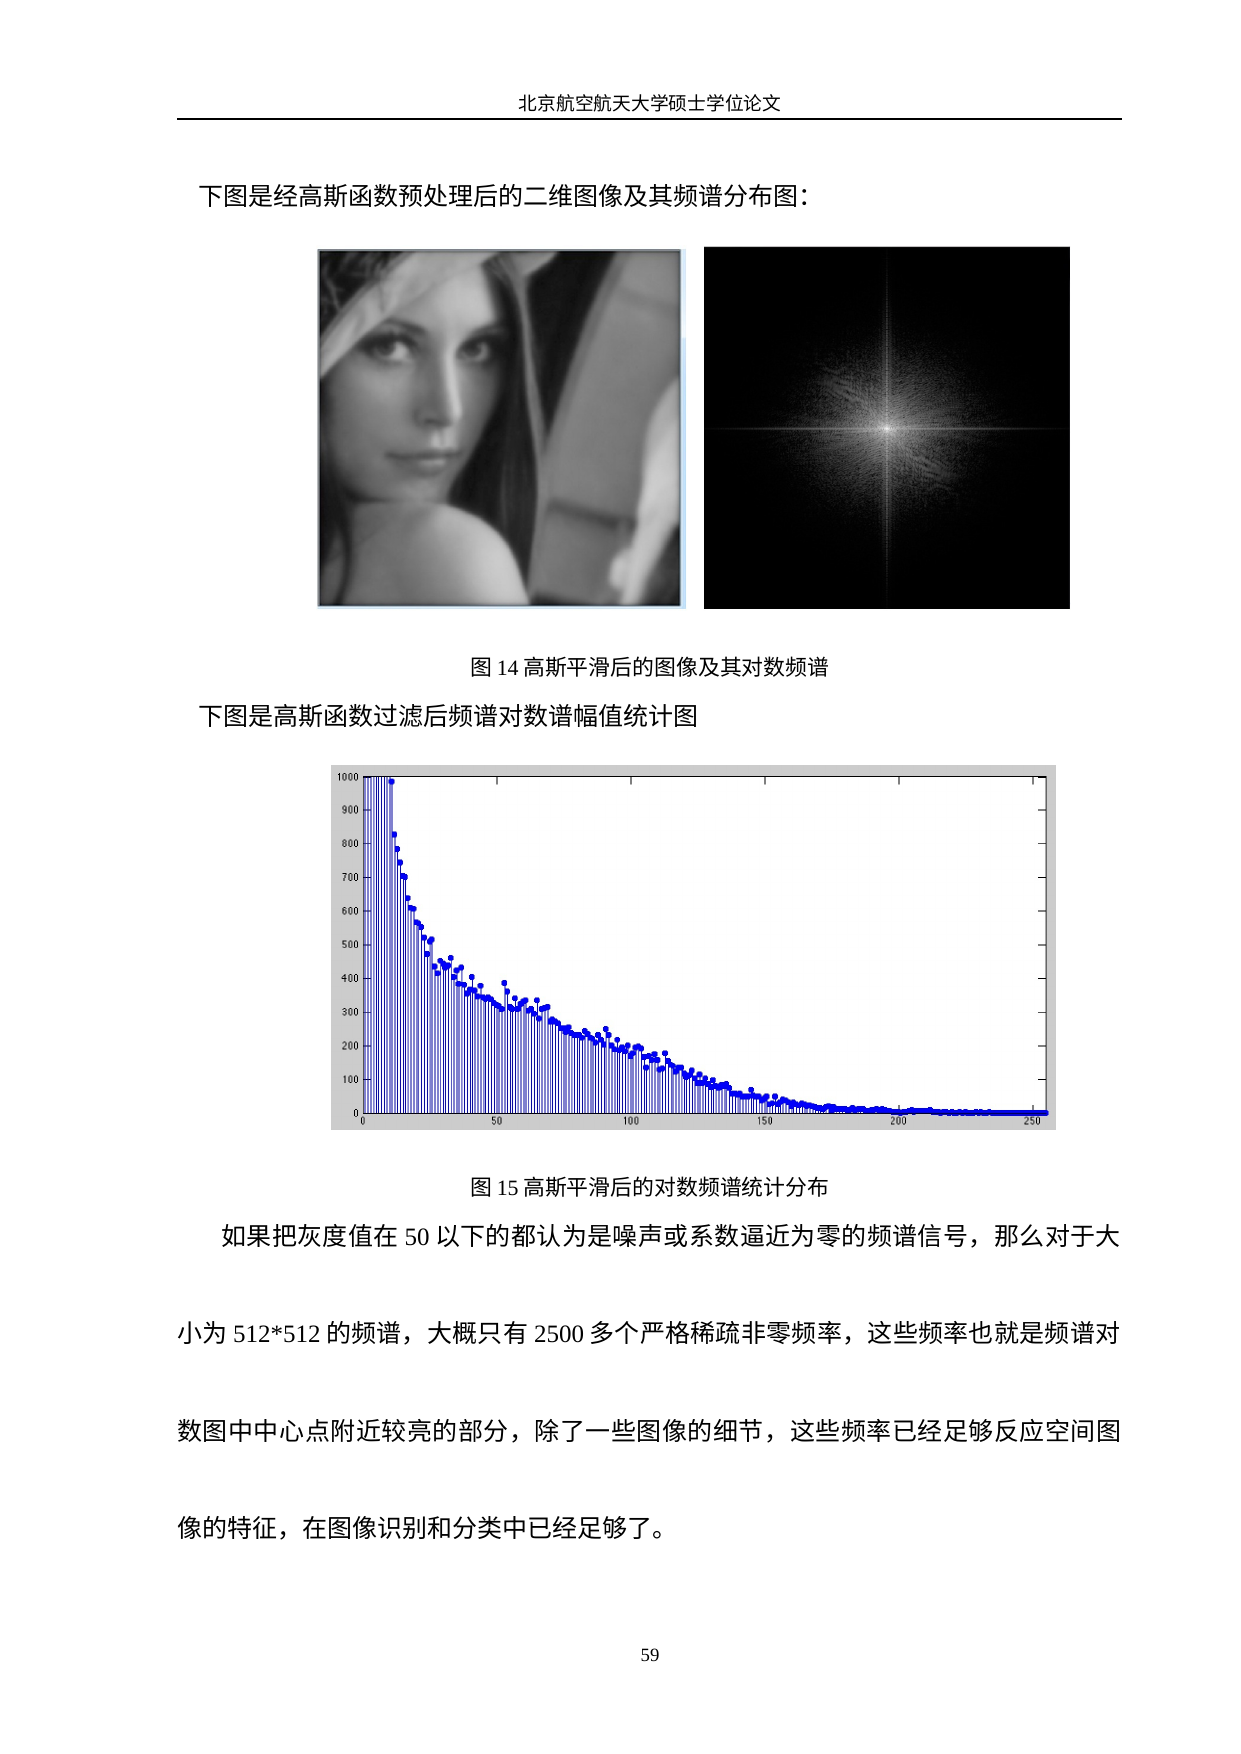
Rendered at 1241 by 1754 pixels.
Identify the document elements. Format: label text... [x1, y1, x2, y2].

text 下图是高斯函数过滤后频谱对数谱幅值统计图 [177, 682, 1122, 747]
text 如果把灰度值在50以下的都认为是噪声或系数逼近为零的频谱信号，那么对于大小为512*512的频谱，大概只有2500多个严格稀疏非零频率，这些频率也就是频谱对数图中中心点附近较亮的部分，除了一些图像的细节，这些频率已经足够反应空间图像的特征，在图像识别和分类中已经足够了。 [177, 1202, 1122, 1559]
picture [331, 765, 1056, 1130]
text 下图是经高斯函数预处理后的二维图像及其频谱分布图： [177, 162, 1122, 227]
text 图15高斯平滑后的对数频谱统计分布 [177, 1169, 1122, 1202]
text 图14高斯平滑后的图像及其对数频谱 [177, 649, 1122, 682]
picture [316, 245, 1071, 611]
